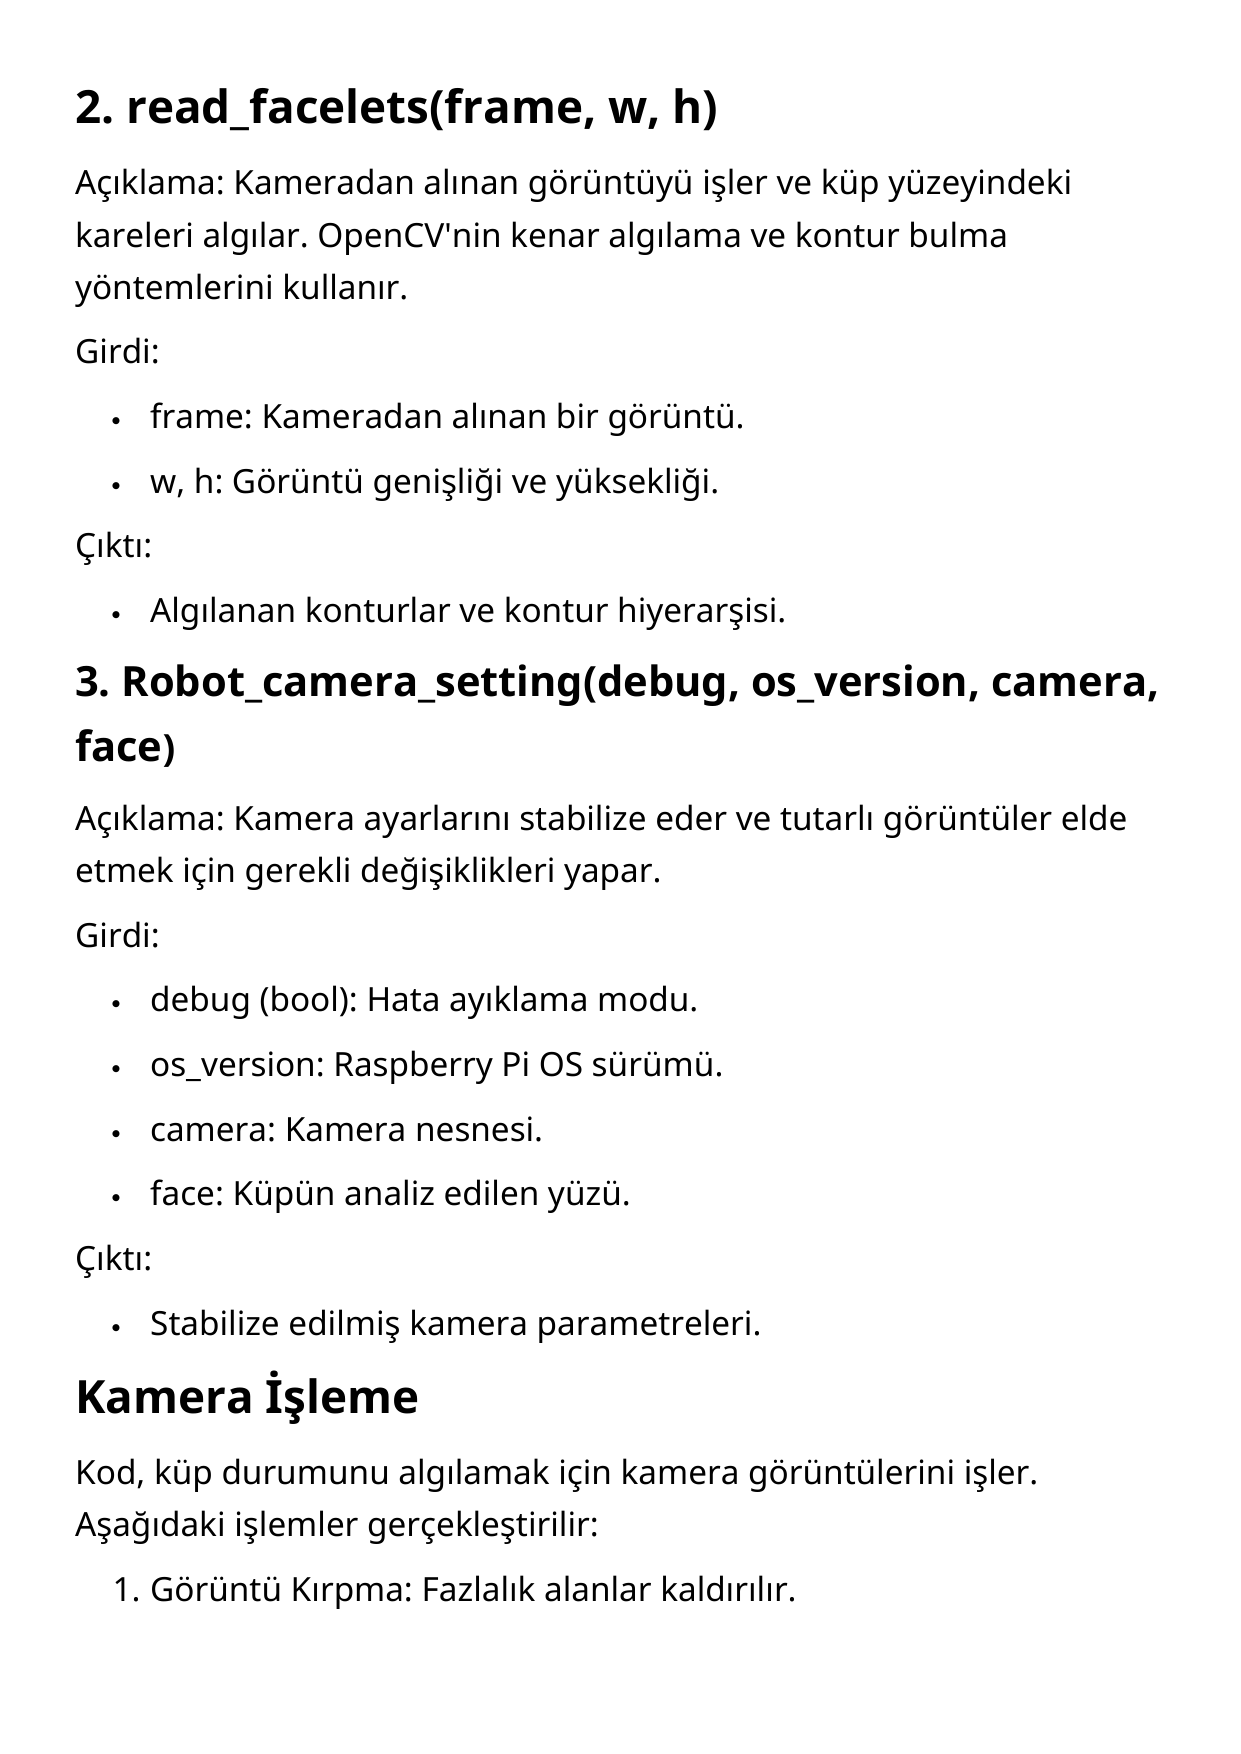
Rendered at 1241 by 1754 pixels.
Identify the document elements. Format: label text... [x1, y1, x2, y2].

list debug (bool): Hata ayıklama modu. [112, 976, 1165, 1022]
list os_version: Raspberry Pi OS sürümü. [112, 1041, 1165, 1086]
text Kod, küp durumunu algılamak için kamera görüntülerini işler. Aşağıdaki işlemler gerçekleştirilir: [75, 1448, 1165, 1546]
text Girdi: [75, 911, 1165, 957]
text Açıklama: Kameradan alınan görüntüyü işler ve küp yüzeyindeki kareleri algılar. OpenCV'nin kenar algılama ve kontur bulma yöntemlerini kullanır. [75, 159, 1165, 309]
text Açıklama: Kamera ayarlarını stabilize eder ve tutarlı görüntüler elde etmek için gerekli değişiklikleri yapar. [75, 794, 1165, 892]
text Kamera İşleme [75, 1364, 1165, 1427]
list Görüntü Kırpma: Fazlalık alanlar kaldırılır. [112, 1565, 1165, 1611]
list camera: Kamera nesnesi. [112, 1106, 1165, 1151]
text 3. Robot_camera_setting(debug, os_version, camera, face) [75, 652, 1165, 774]
list w, h: Görüntü genişliği ve yüksekliği. [112, 458, 1165, 503]
text Çıktı: [75, 522, 1165, 568]
list Algılanan konturlar ve kontur hiyerarşisi. [112, 587, 1165, 632]
text Çıktı: [75, 1235, 1165, 1280]
list Stabilize edilmiş kamera parametreleri. [112, 1299, 1165, 1345]
text Girdi: [75, 328, 1165, 374]
list frame: Kameradan alınan bir görüntü. [112, 393, 1165, 438]
text 2. read_facelets(frame, w, h) [75, 75, 1165, 137]
list face: Küpün analiz edilen yüzü. [112, 1170, 1165, 1216]
